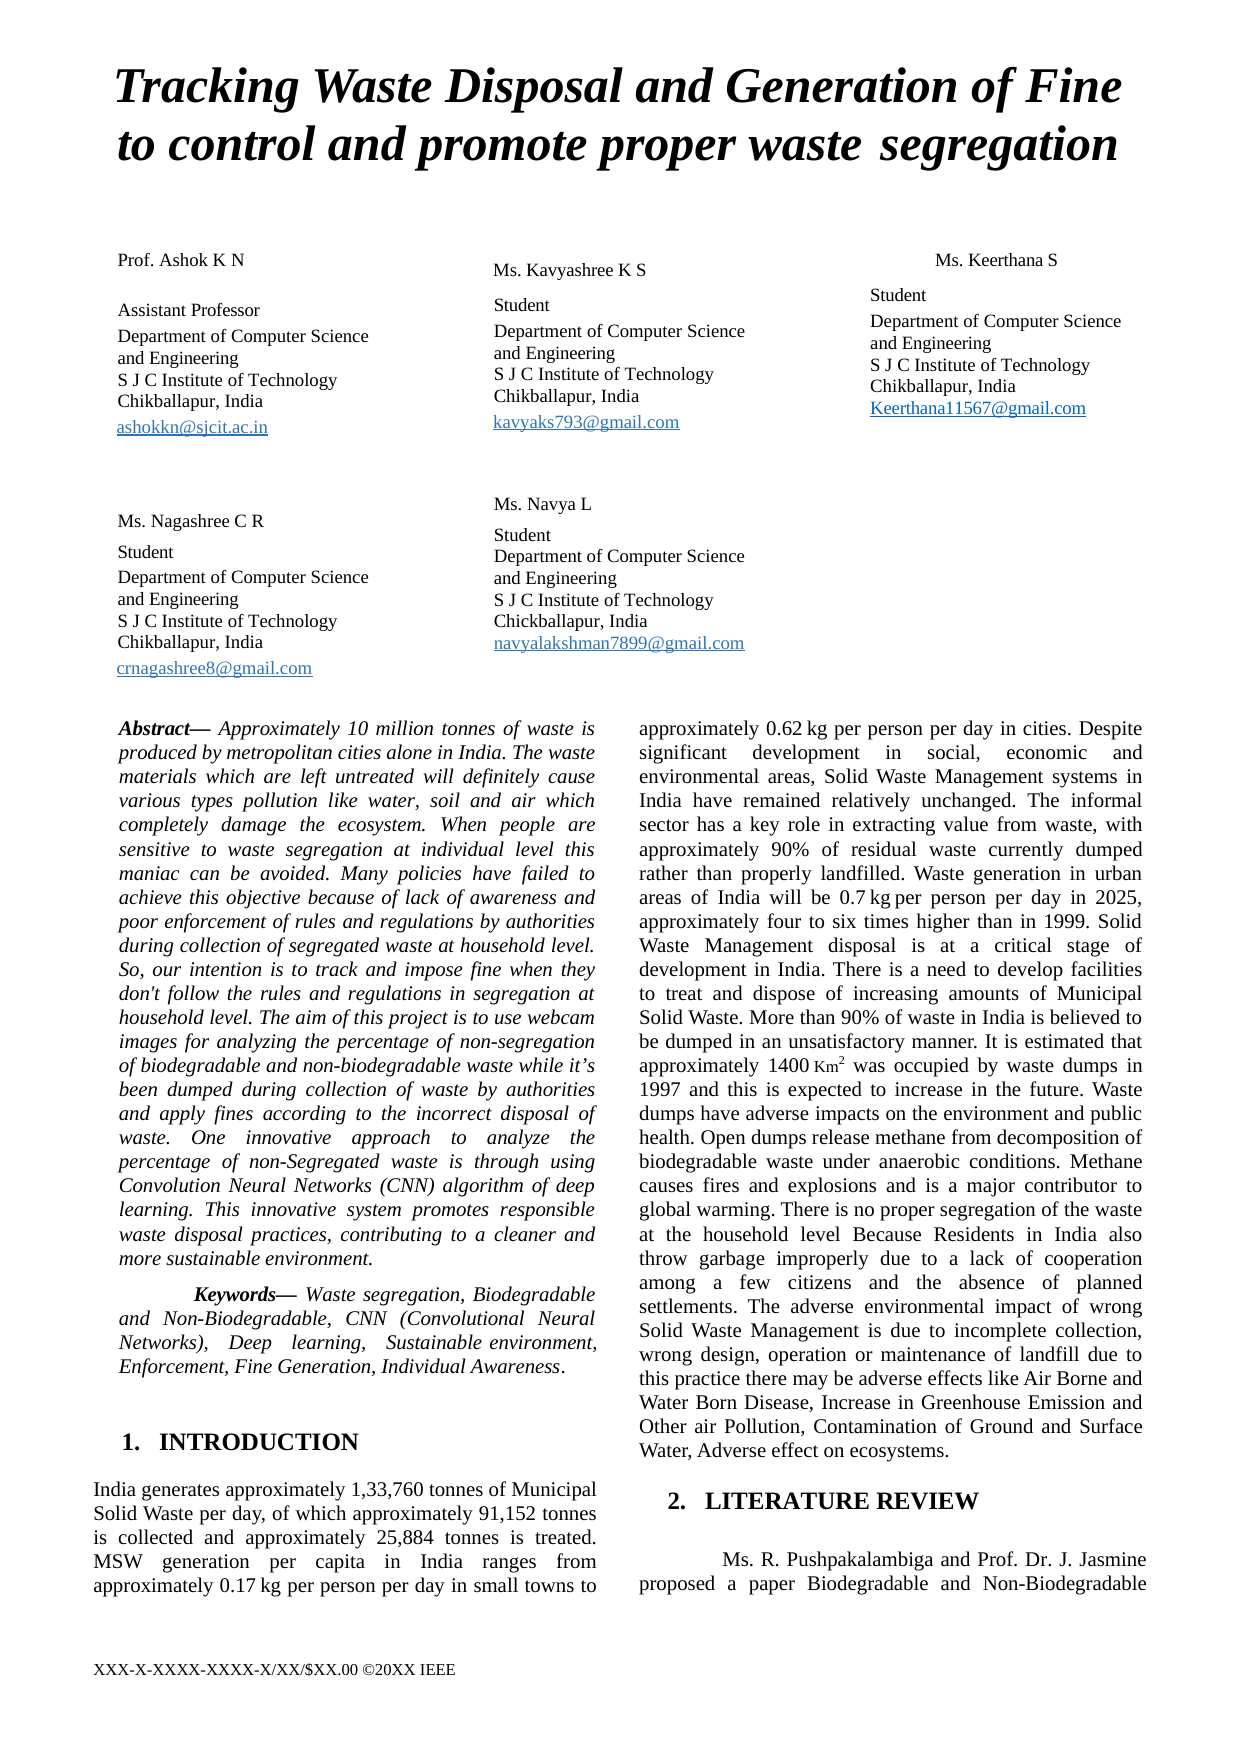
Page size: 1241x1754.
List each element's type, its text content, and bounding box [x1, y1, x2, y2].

text India generates approximately 1,33,760 tonnes of Municipal Solid Waste per day, of which approximately 91,152 tonnes is collected and approximately 25,884 tonnes is treated. MSW generation per capita in India ranges from approximately 0.17 kg per person per day in small towns to approximately 0.62 kg per person per day in cities. Despite significant development in social, economic and environmental areas, Solid Waste Management systems in India have remained relatively unchanged. The informal sector has a key role in extracting value from waste, with approximately 90% of residual waste currently dumped rather than properly landfilled. Waste generation in urban areas of India will be 0.7 kg per person per day in 2025, approximately four to six times higher than in 1999. Solid Waste Management disposal is at a critical stage of development in India. There is a need to develop facilities to treat and dispose of increasing amounts of Municipal Solid Waste. More than 90% of waste in India is believed to be dumped in an unsatisfactory manner. It is estimated that approximately 1400 Km2 was occupied by waste dumps in 1997 and this is expected to increase in the future. Waste dumps have adverse impacts on the environment and public health. Open dumps release methane from decomposition of biodegradable waste under anaerobic conditions. Methane causes fires and explosions and is a major contributor to global warming. There is no proper segregation of the waste at the household level Because Residents in India also throw garbage improperly due to a lack of cooperation among a few citizens and the absence of planned settlements. The adverse environmental impact of wrong Solid Waste Management is due to incomplete collection, wrong design, operation or maintenance of landfill due to this practice there may be adverse effects like Air Borne and Water Born Disease, Increase in Greenhouse Emission and Other air Pollution, Contamination of Ground and Surface Water, Adverse effect on ecosystems. [639, 716, 1143, 1462]
text S J C Institute of Technology Chikballapur, India Keerthana11567@gmail.com [870, 354, 1147, 418]
text Prof. Ashok K N [117, 249, 394, 270]
text S J C Institute of Technology Chikballapur, India [117, 368, 394, 412]
text Department of Computer Science and Engineering [117, 566, 394, 609]
text Student [493, 294, 771, 316]
text Ms. Kavyashree K S [469, 258, 771, 280]
text ashokkn@sjcit.ac.in [93, 416, 394, 437]
text Abstract— Approximately 10 million tonnes of waste is produced by metropolitan cities alone in India. The waste materials which are left untreated will definitely cause various types pollution like water, soil and air which completely damage the ecosystem. When people are sensitive to waste segregation at individual level this maniac can be avoided. Many policies have failed to achieve this objective because of lack of awareness and poor enforcement of rules and regulations by authorities during collection of segregated waste at household level. So, our intention is to track and impose fine when they don't follow the rules and regulations in segregation at household level. The aim of this project is to use webcam images for analyzing the percentage of non-segregation of biodegradable and non-biodegradable waste while it’s been dumped during collection of waste by authorities and apply fines according to the incorrect disposal of waste. One innovative approach to analyze the percentage of non-Segregated waste is through using Convolution Neural Networks (CNN) algorithm of deep learning. This innovative system promotes responsible waste disposal practices, contributing to a cleaner and more sustainable environment. [119, 716, 597, 1269]
text Keywords— Waste segregation, Biodegradable and Non-Biodegradable, CNN (Convolutional Neural Networks), Deep learning, Sustainable environment, Enforcement, Fine Generation, Individual Awareness. [119, 1282, 597, 1378]
list INTRODUCTION [121, 1427, 601, 1456]
text S J C Institute of Technology Chikballapur, India [117, 610, 394, 653]
text Department of Computer Science and Engineering [870, 310, 1147, 353]
text Student [870, 285, 1147, 306]
text Assistant Professor [117, 299, 394, 321]
text Ms. Nagashree C R [117, 509, 394, 531]
text kavyaks793@gmail.com [469, 411, 771, 432]
text Ms. Navya L [493, 493, 771, 514]
text crnagashree8@gmail.com [93, 657, 394, 678]
text Student Department of Computer Science and Engineering S J C Institute of Technology Chickballapur, India navyalakshman7899@gmail.com Ms. Keerthana S [493, 524, 771, 653]
text Student [117, 541, 394, 562]
text Department of Computer Science and Engineering [117, 325, 394, 368]
title Tracking Waste Disposal and Generation of Fine to control and promote proper waste segregation [93, 56, 1147, 171]
subtitle LITERATURE REVIEW [667, 1486, 1147, 1514]
text Department of Computer Science and Engineering [493, 320, 771, 363]
text S J C Institute of Technology Chikballapur, India [493, 363, 771, 406]
